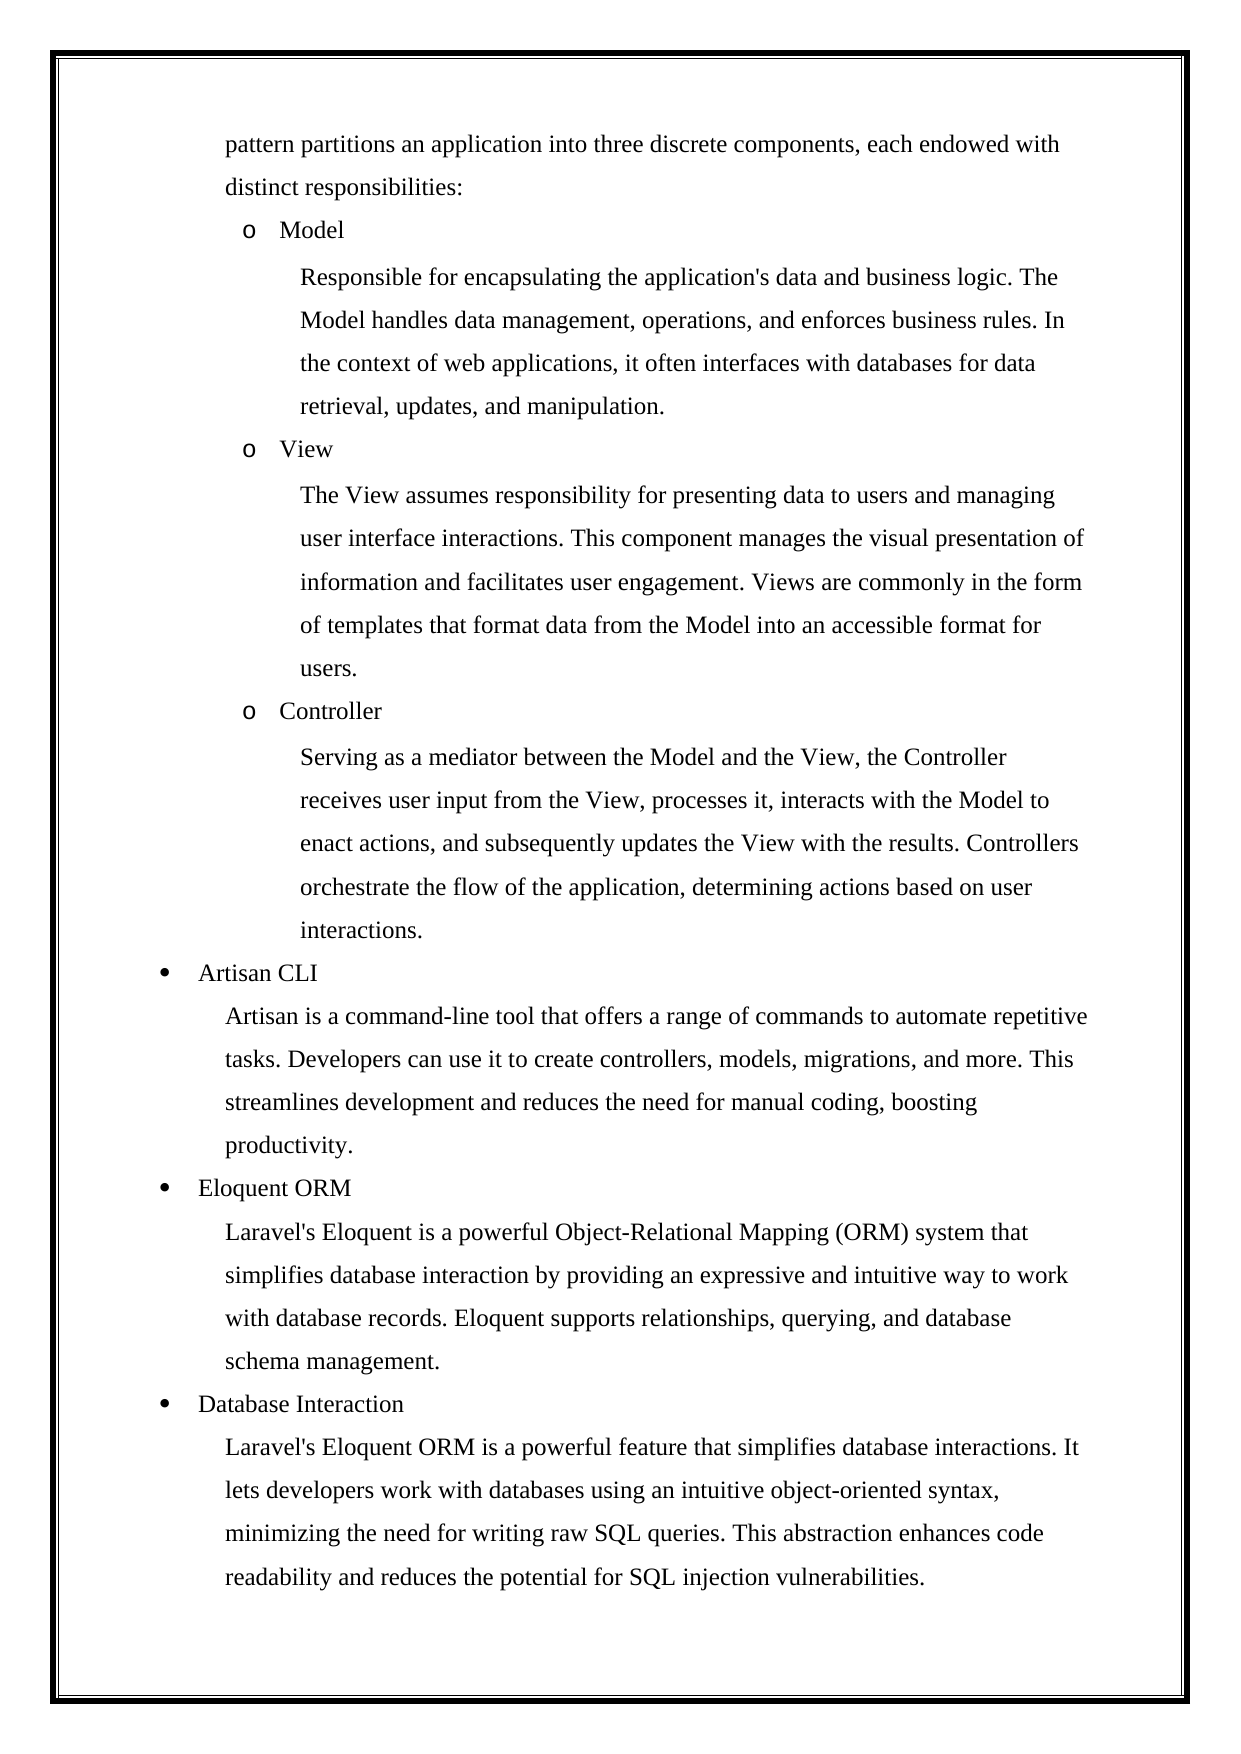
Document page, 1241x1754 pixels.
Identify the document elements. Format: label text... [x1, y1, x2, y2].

list The View assumes responsibility for presenting data to users and managing user interface interactions. This component manages the visual presentation of information and facilitates user engagement. Views are commonly in the form of templates that format data from the Model into an accessible format for users. [300, 480, 1090, 682]
list Database Interaction [160, 1389, 1090, 1418]
list Model [242, 215, 1090, 246]
list Responsible for encapsulating the application's data and business logic. The Model handles data management, operations, and enforces business rules. In the context of web applications, it often interfaces with databases for data retrieval, updates, and manipulation. [300, 262, 1090, 420]
list Controller [242, 696, 1090, 727]
list Laravel's Eloquent ORM is a powerful feature that simplifies database interactions. It lets developers work with databases using an intuitive object-oriented syntax, minimizing the need for writing raw SQL queries. This abstraction enhances code readability and reduces the potential for SQL injection vulnerabilities. [225, 1432, 1090, 1590]
list Eloquent ORM [160, 1173, 1090, 1202]
list Artisan is a command-line tool that offers a range of commands to automate repetitive tasks. Developers can use it to create controllers, models, migrations, and more. This streamlines development and reduces the need for manual coding, boosting productivity. [225, 1001, 1090, 1159]
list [225, 129, 1090, 201]
list Artisan CLI [160, 958, 1090, 987]
list Laravel's Eloquent is a powerful Object-Relational Mapping (ORM) system that simplifies database interaction by providing an expressive and intuitive way to work with database records. Eloquent supports relationships, querying, and database schema management. [225, 1217, 1090, 1375]
list View [242, 434, 1090, 465]
list Serving as a mediator between the Model and the View, the Controller receives user input from the View, processes it, interacts with the Model to enact actions, and subsequently updates the View with the results. Controllers orchestrate the flow of the application, determining actions based on user interactions. [300, 742, 1090, 943]
